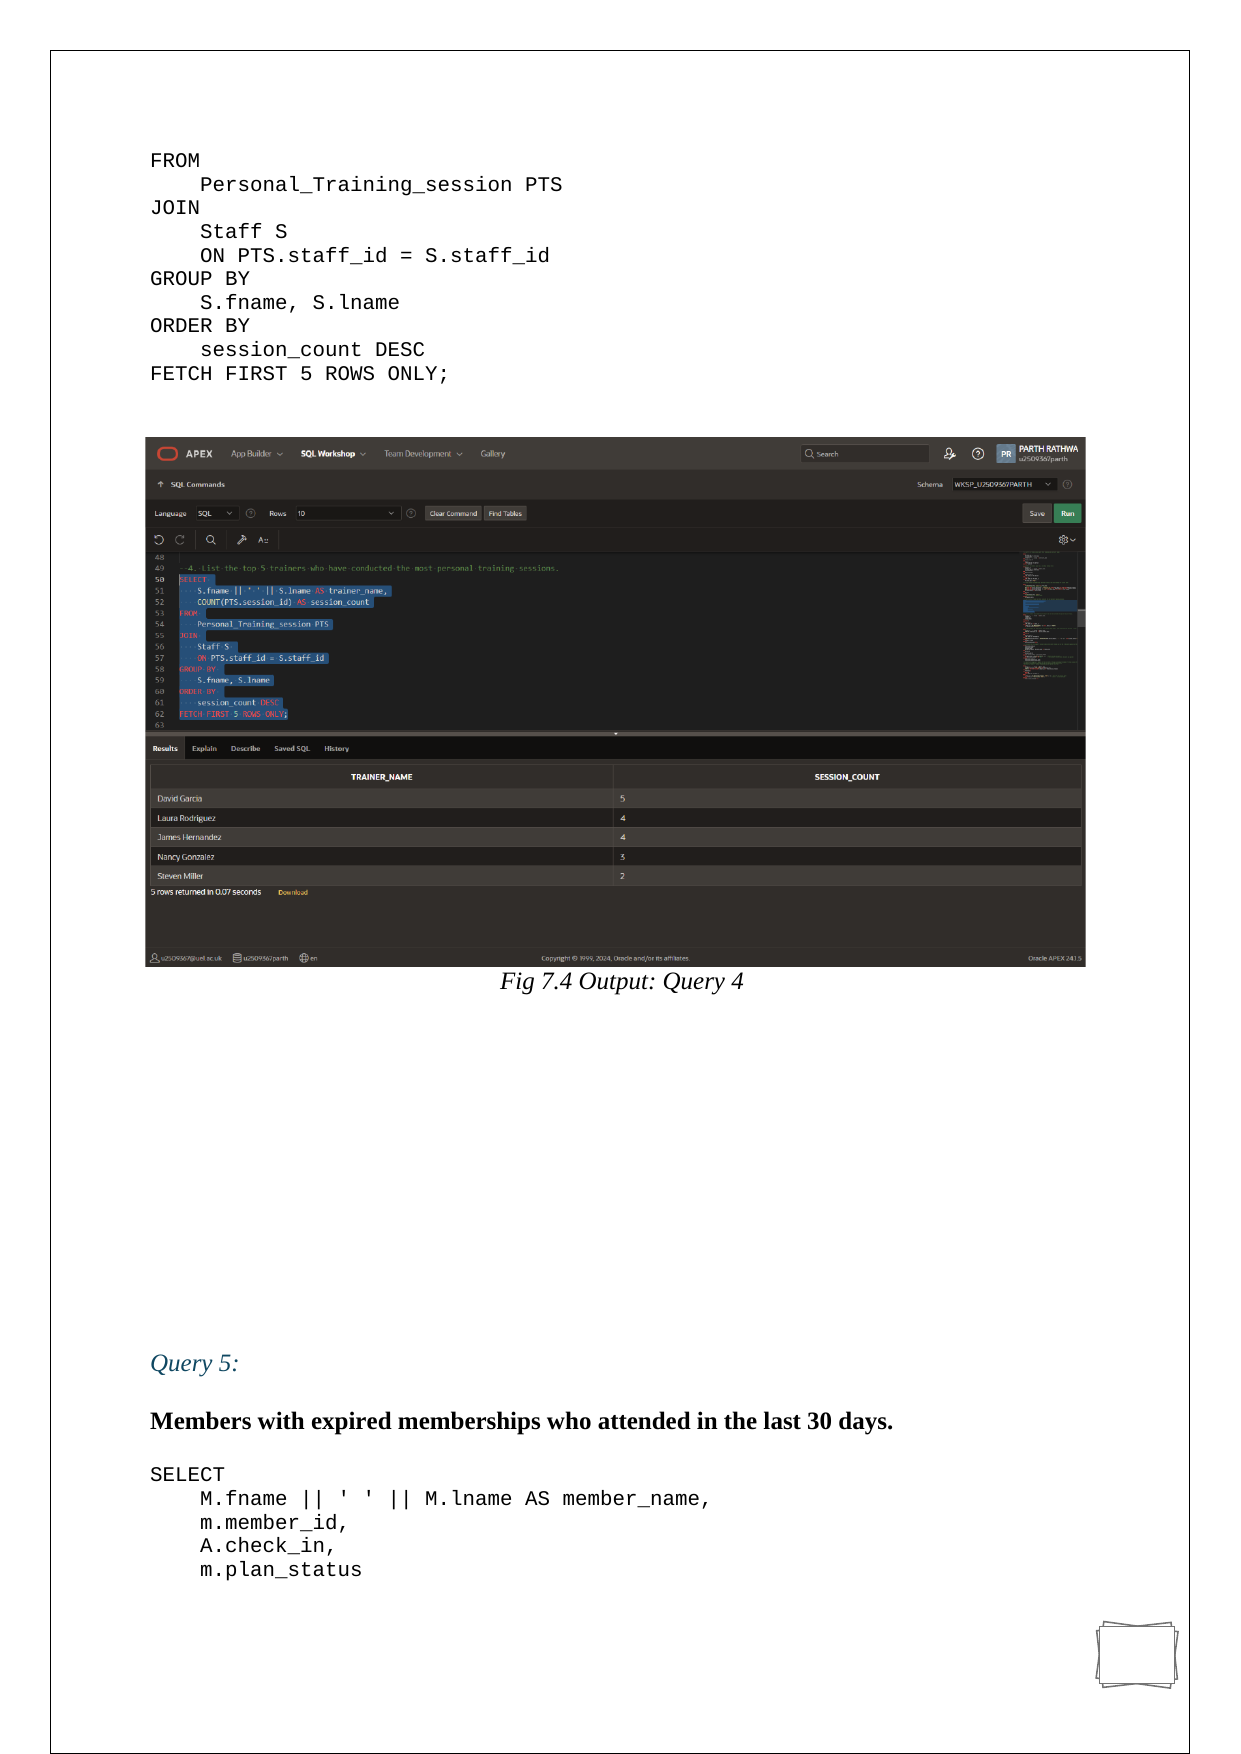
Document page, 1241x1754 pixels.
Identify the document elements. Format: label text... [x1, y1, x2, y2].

text Personal_Training_session PTS [150, 174, 1090, 197]
text SELECT [150, 1464, 1090, 1488]
subtitle Query 5: [150, 1348, 1090, 1377]
picture [145, 437, 1086, 967]
text m.member_id, [150, 1512, 1090, 1535]
text session_count DESC [150, 339, 1090, 363]
text Members with expired memberships who attended in the last 30 days. [150, 1406, 1090, 1435]
text FETCH FIRST 5 ROWS ONLY; [150, 363, 1090, 386]
text M.fname || ' ' || M.lname AS member_name, [150, 1488, 1090, 1512]
text FROM [150, 150, 1090, 174]
text S.fname, S.lname [150, 292, 1090, 316]
text JOIN [150, 197, 1090, 221]
text Staff S [150, 221, 1090, 244]
text ON PTS.staff_id = S.staff_id [150, 244, 1090, 268]
text A.check_in, [150, 1535, 1090, 1559]
text ORDER BY [150, 316, 1090, 339]
text GROUP BY [150, 268, 1090, 292]
text m.plan_status [150, 1559, 1090, 1583]
